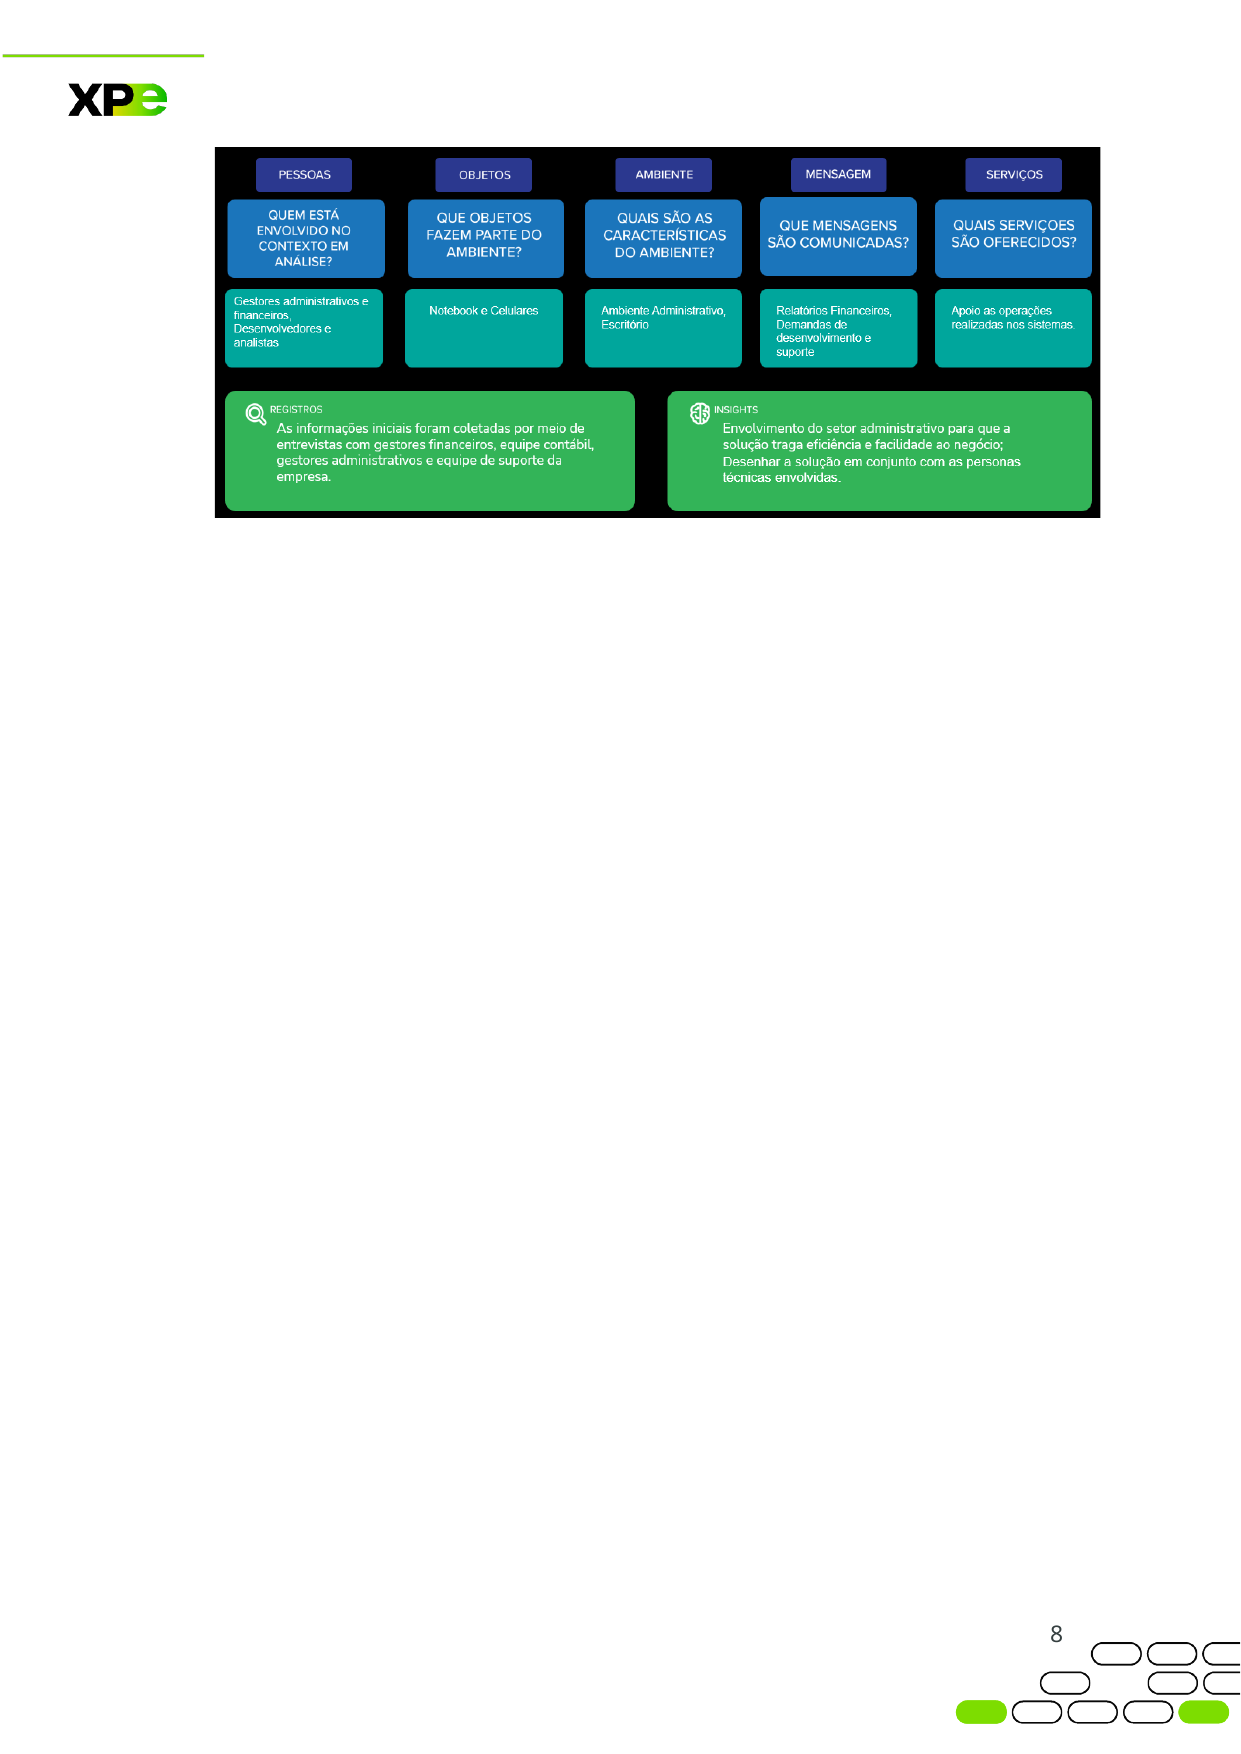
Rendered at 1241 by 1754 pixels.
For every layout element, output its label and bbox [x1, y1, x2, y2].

picture [2, 51, 205, 148]
picture [955, 1642, 1241, 1724]
picture [214, 147, 1101, 518]
